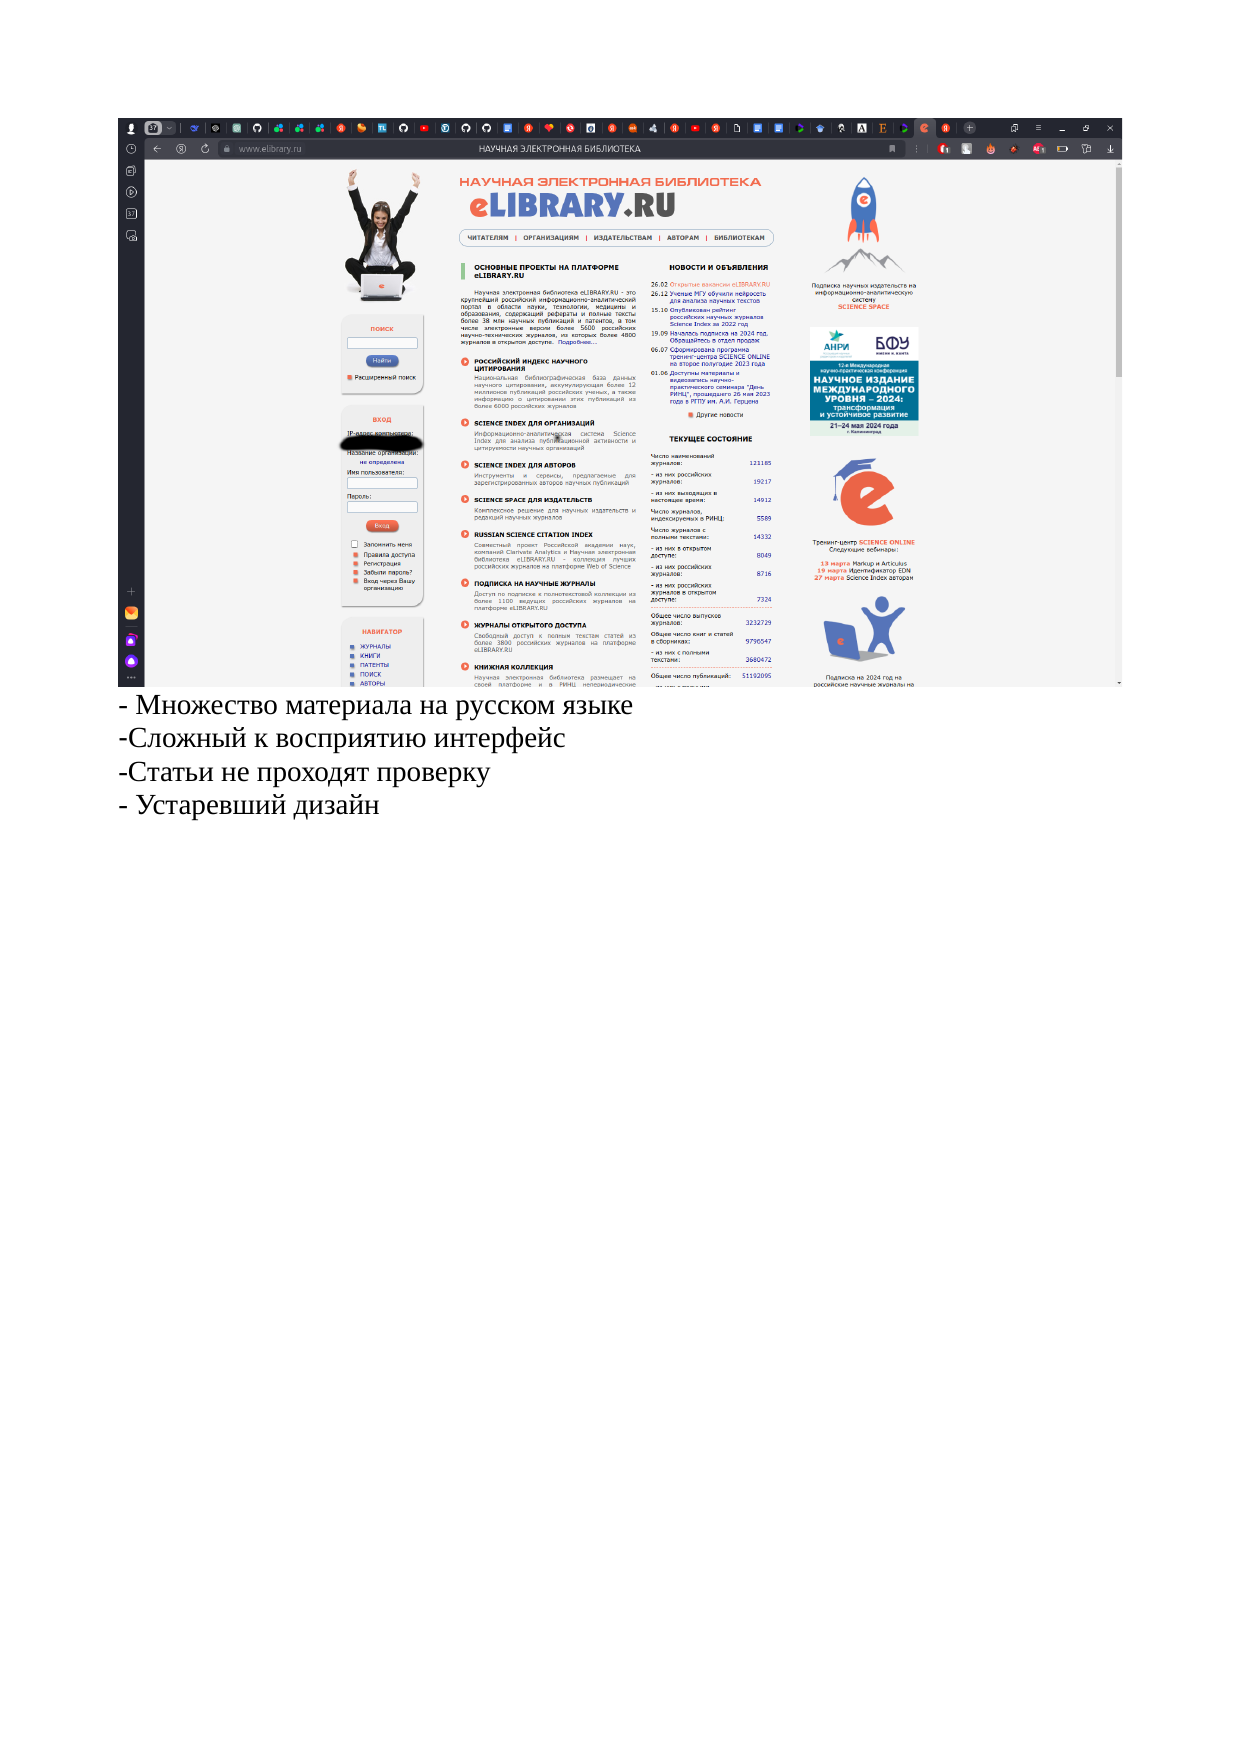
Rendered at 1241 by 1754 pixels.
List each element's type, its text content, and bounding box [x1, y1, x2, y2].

text - Устаревший дизайн [118, 787, 1122, 821]
text -Статьи не проходят проверку [118, 754, 1122, 787]
picture [118, 118, 1123, 687]
text - Множество материала на русском языке [118, 687, 1122, 720]
text -Сложный к восприятию интерфейс [118, 720, 1122, 754]
